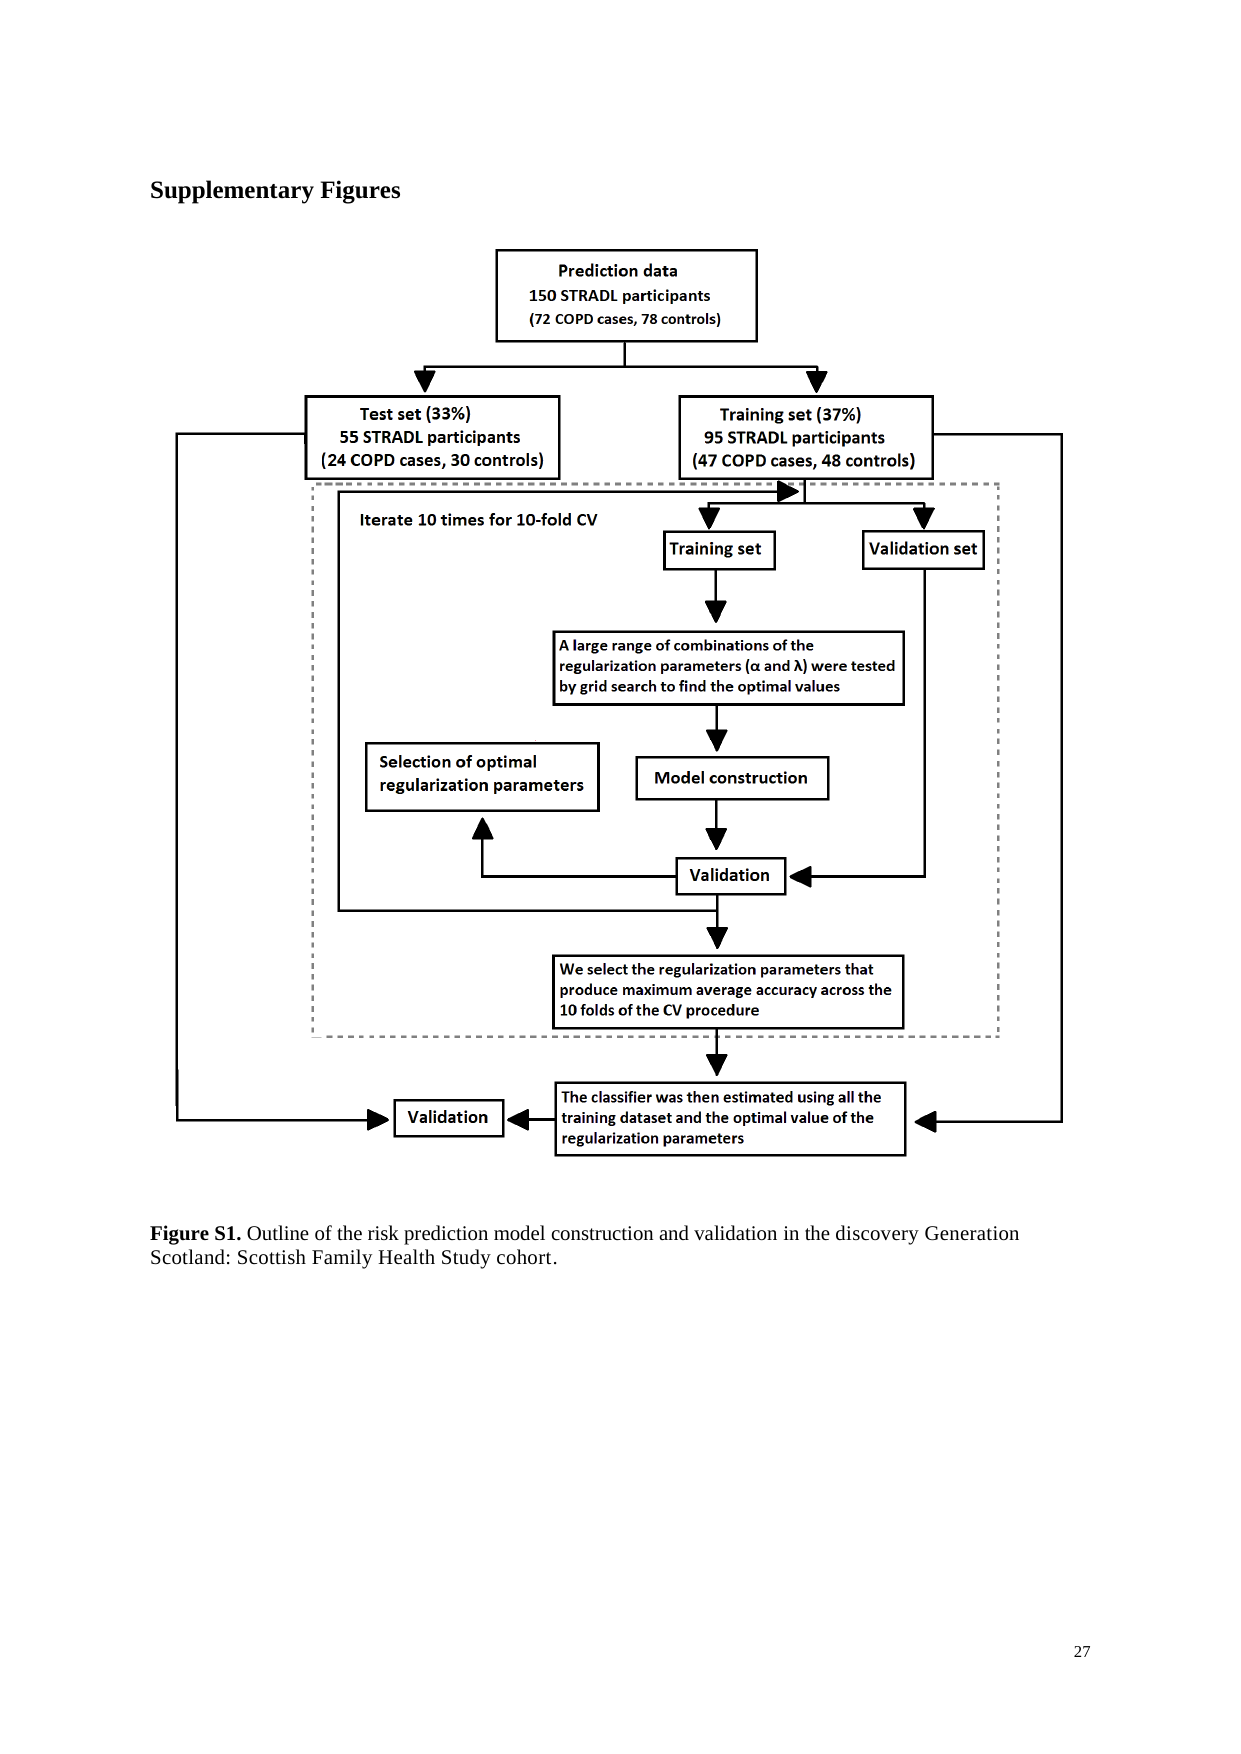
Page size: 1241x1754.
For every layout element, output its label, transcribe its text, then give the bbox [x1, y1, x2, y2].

picture [150, 222, 1091, 1184]
subtitle Supplementary Figures [150, 175, 1090, 204]
text Figure S1. Outline of the risk prediction model construction and validation in the discovery Generation Scotland: Scottish Family Health Study cohort. [150, 1221, 1090, 1269]
